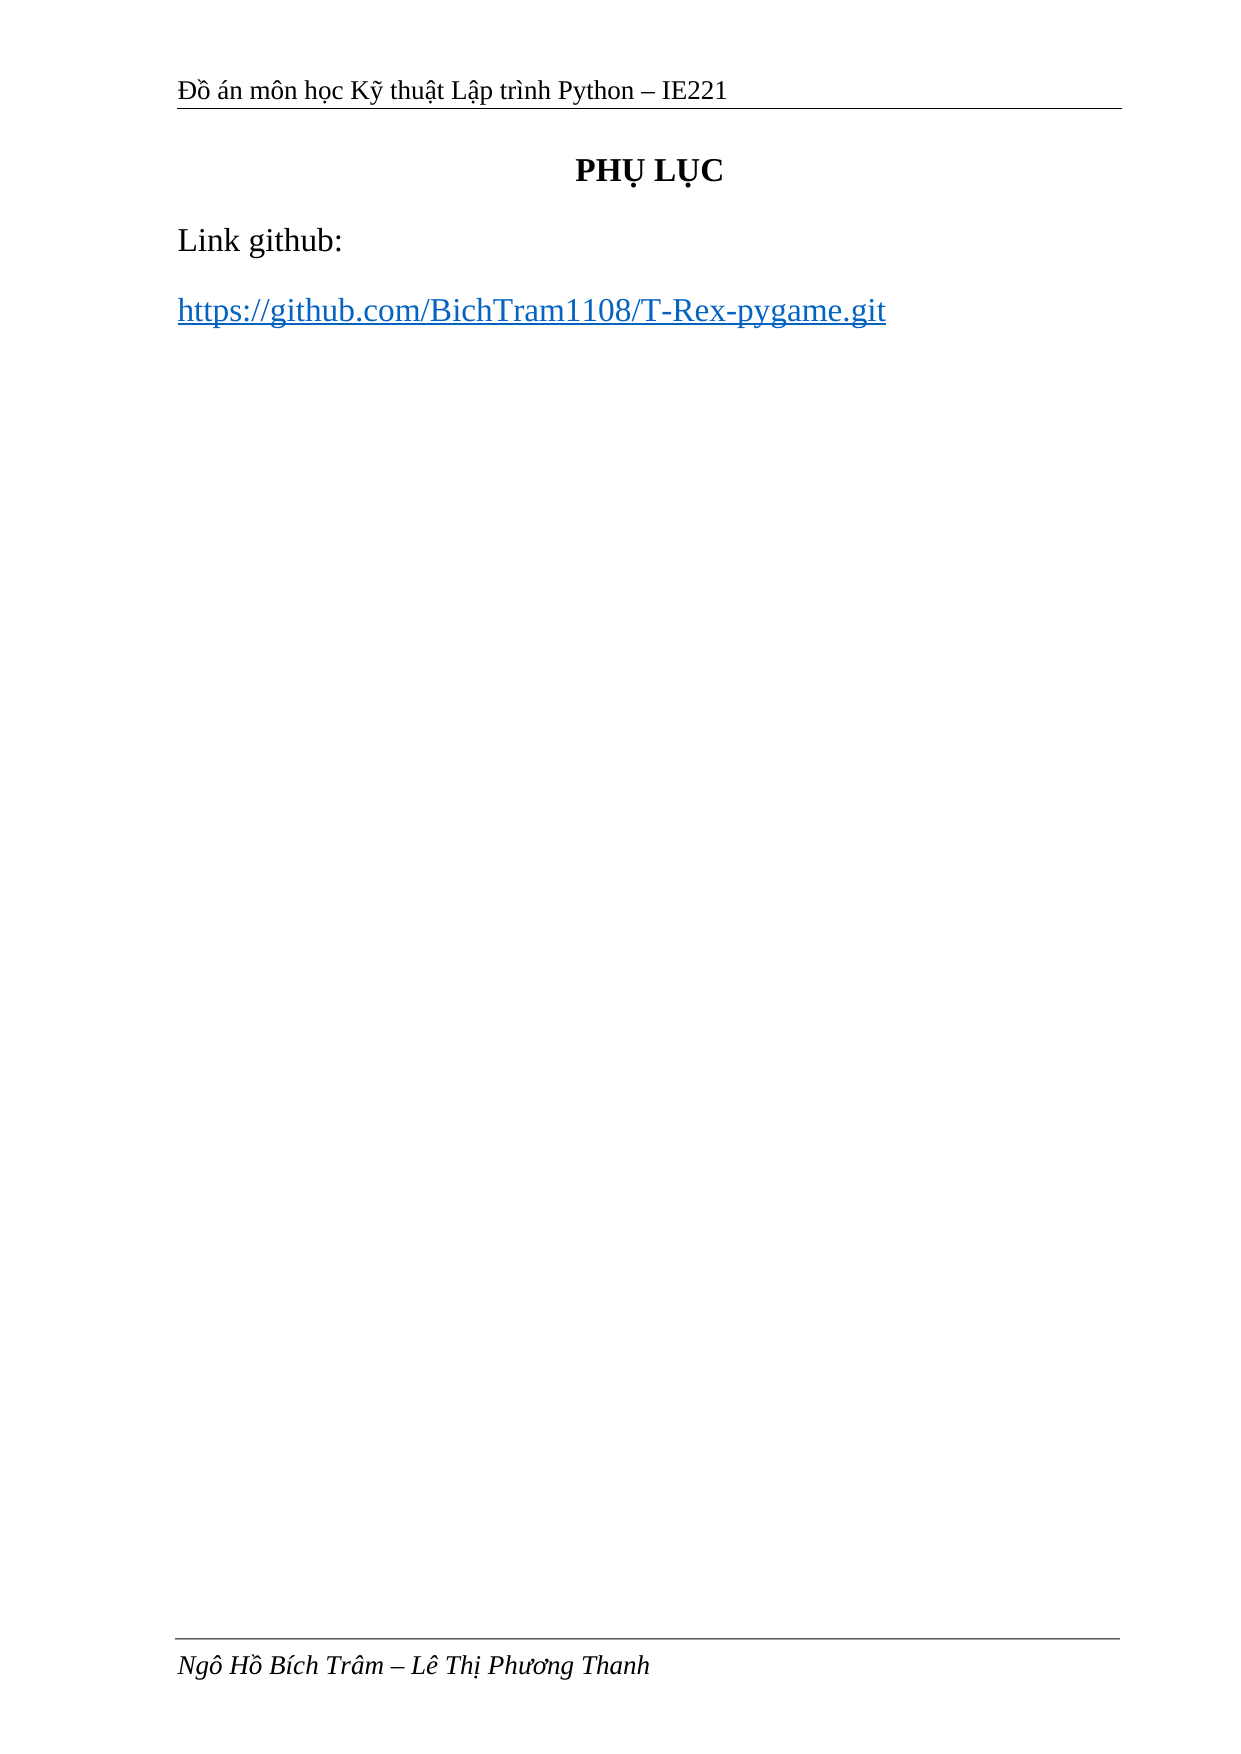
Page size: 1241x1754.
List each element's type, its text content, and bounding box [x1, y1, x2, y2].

text PHỤ LỤC [177, 150, 1122, 188]
text Link github: [177, 220, 1122, 258]
text https://github.com/BichTram1108/T-Rex-pygame.git [177, 290, 1122, 328]
